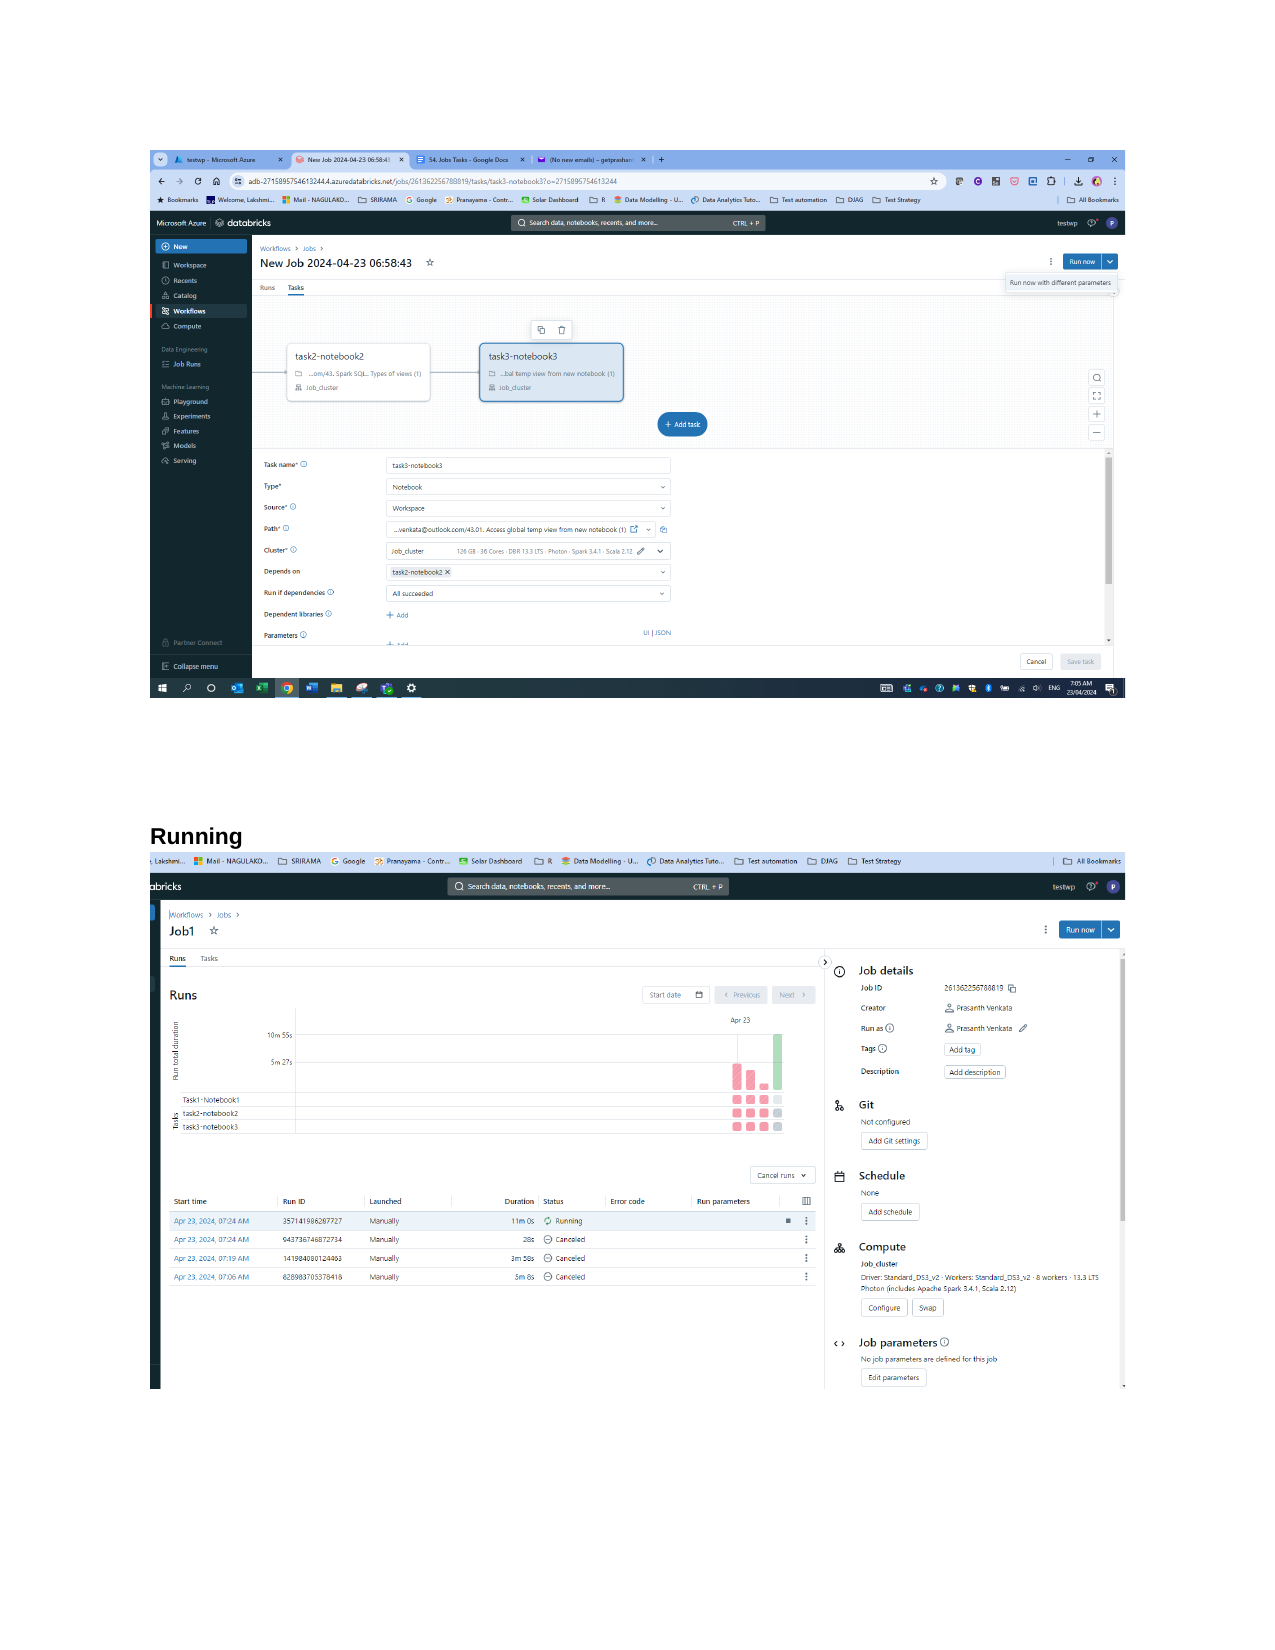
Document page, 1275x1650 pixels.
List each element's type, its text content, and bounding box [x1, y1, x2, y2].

picture [150, 150, 1125, 698]
text Running [150, 823, 1125, 849]
picture [150, 852, 1125, 1389]
